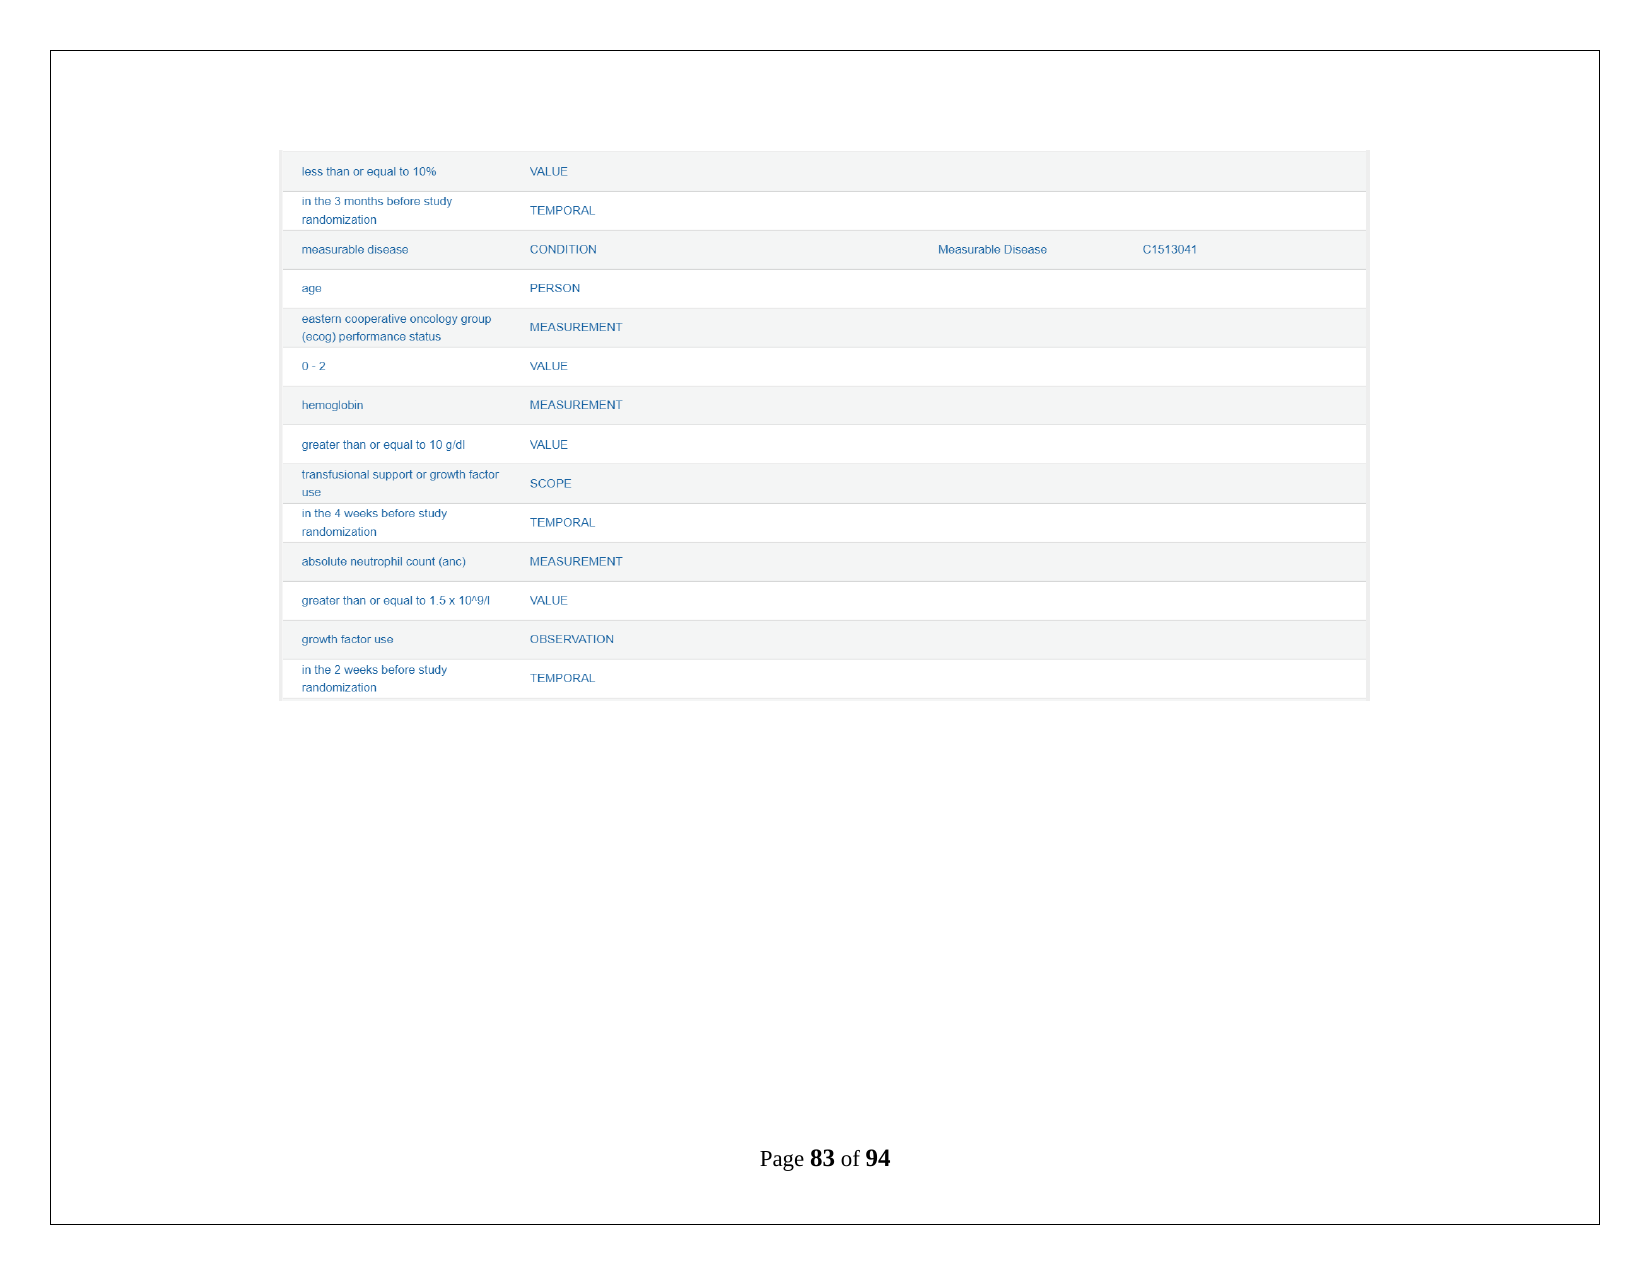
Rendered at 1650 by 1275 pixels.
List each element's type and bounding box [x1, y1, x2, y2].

picture [271, 150, 1380, 701]
